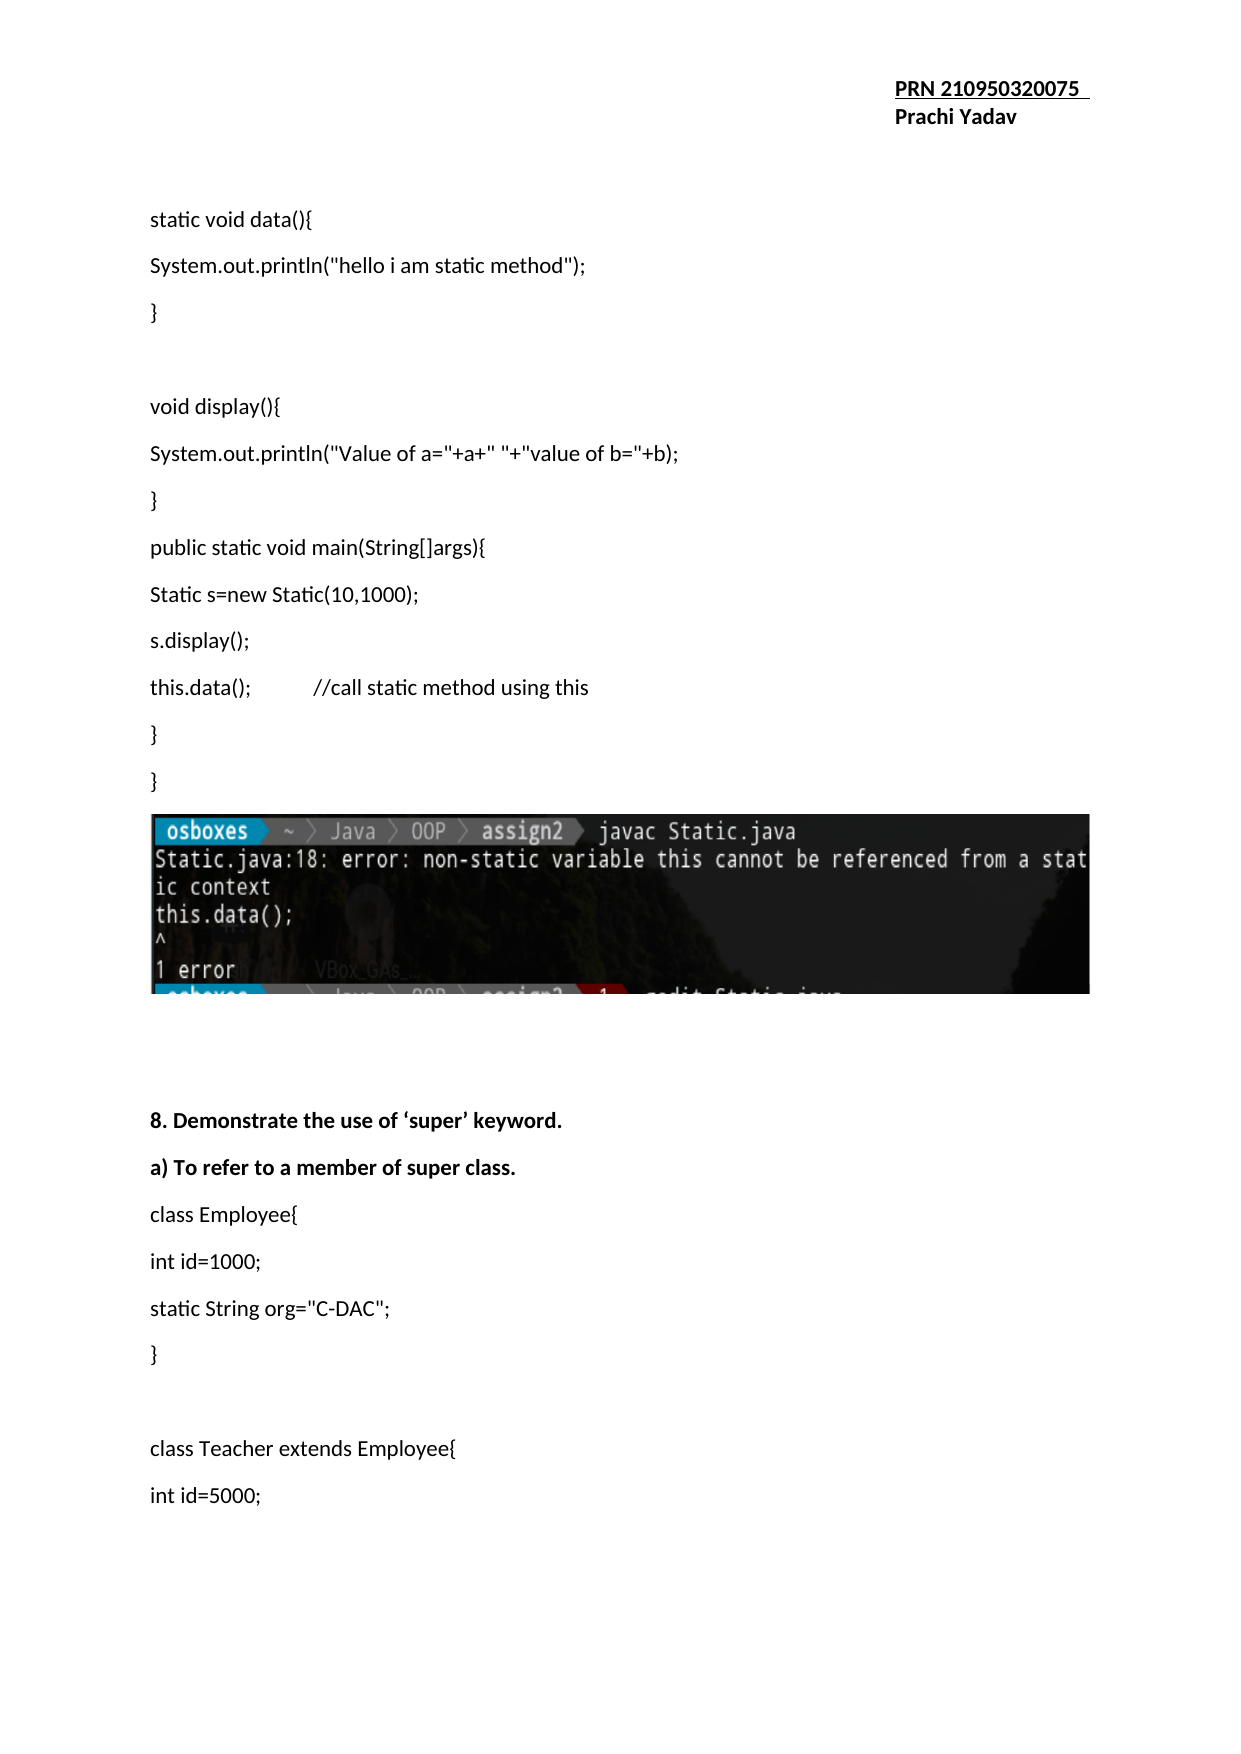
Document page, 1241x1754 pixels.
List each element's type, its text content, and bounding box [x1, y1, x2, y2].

text class Employee{ [150, 1200, 1090, 1228]
text } [150, 486, 1090, 514]
text this.data(); //call static method using this [150, 673, 1090, 701]
text s.display(); [150, 627, 1090, 654]
text Static s=new Static(10,1000); [150, 580, 1090, 608]
text int id=5000; [150, 1481, 1090, 1509]
text } [150, 1341, 1090, 1368]
text 8. Demonstrate the use of ‘super’ keyword. [150, 1106, 1090, 1134]
text } [150, 298, 1090, 326]
text class Teacher extends Employee{ [150, 1434, 1090, 1462]
text System.out.println("Value of a="+a+" "+"value of b="+b); [150, 439, 1090, 467]
text } [150, 767, 1090, 795]
text static void data(){ [150, 205, 1090, 233]
text } [150, 720, 1090, 748]
text int id=1000; [150, 1247, 1090, 1275]
text void display(){ [150, 392, 1090, 420]
text public static void main(String[]args){ [150, 533, 1090, 561]
text static String org="C-DAC"; [150, 1294, 1090, 1322]
text a) To refer to a member of super class. [150, 1153, 1090, 1181]
picture [150, 814, 1091, 994]
text System.out.println("hello i am static method"); [150, 252, 1090, 279]
